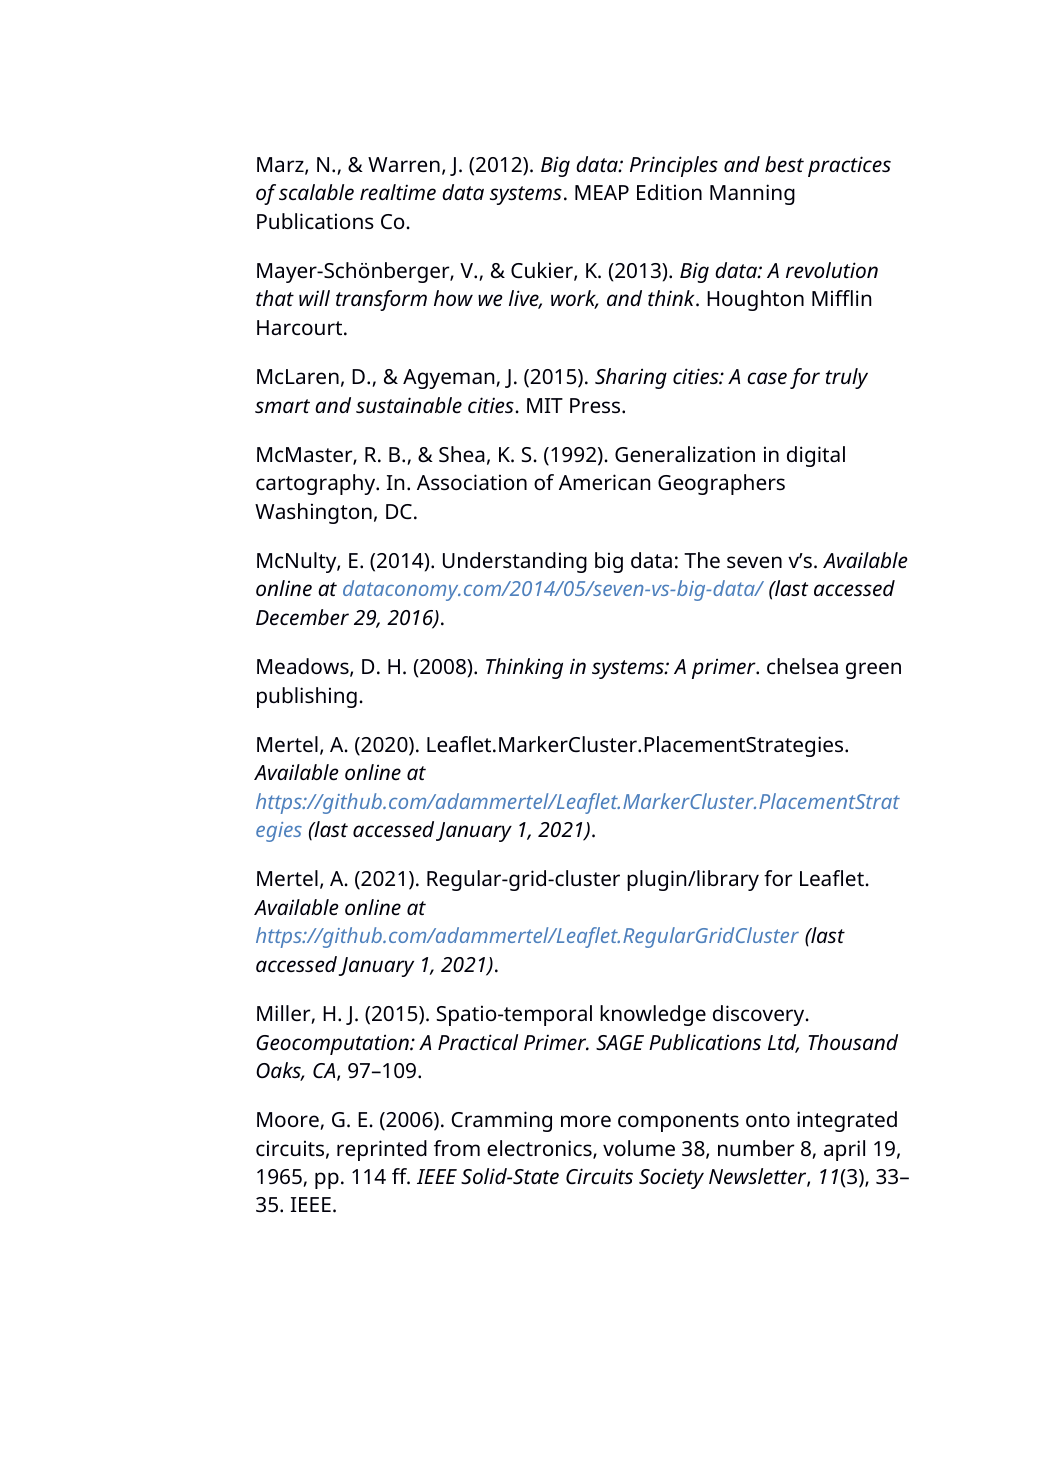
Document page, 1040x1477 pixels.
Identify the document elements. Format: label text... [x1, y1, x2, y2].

text Marz, N., & Warren, J. (2012). Big data: Principles and best practices of scalable realtime data systems. MEAP Edition Manning Publications Co. [255, 150, 910, 235]
text McMaster, R. B., & Shea, K. S. (1992). Generalization in digital cartography. In. Association of American Geographers Washington, DC. [255, 440, 910, 525]
text McNulty, E. (2014). Understanding big data: The seven v’s. Available online at dataconomy.com/2014/05/seven-vs-big-data/ (last accessed December 29, 2016). [255, 546, 910, 631]
text Mayer-Schönberger, V., & Cukier, K. (2013). Big data: A revolution that will transform how we live, work, and think. Houghton Mifflin Harcourt. [255, 256, 910, 341]
text McLaren, D., & Agyeman, J. (2015). Sharing cities: A case for truly smart and sustainable cities. MIT Press. [255, 362, 910, 419]
text Meadows, D. H. (2008). Thinking in systems: A primer. chelsea green publishing. [255, 652, 910, 709]
text Miller, H. J. (2015). Spatio-temporal knowledge discovery. Geocomputation: A Practical Primer. SAGE Publications Ltd, Thousand Oaks, CA, 97–109. [255, 999, 910, 1084]
text Mertel, A. (2020). Leaflet.MarkerCluster.PlacementStrategies. Available online at https://github.com/adammertel/Leaflet.MarkerCluster.PlacementStrategies (last accessed January 1, 2021). [255, 730, 910, 844]
text Moore, G. E. (2006). Cramming more components onto integrated circuits, reprinted from electronics, volume 38, number 8, april 19, 1965, pp. 114 ff. IEEE Solid-State Circuits Society Newsletter, 11(3), 33–35. IEEE. [255, 1105, 910, 1219]
text Mertel, A. (2021). Regular-grid-cluster plugin/library for Leaflet. Available online at https://github.com/adammertel/Leaflet.RegularGridCluster (last accessed January 1, 2021). [255, 864, 910, 978]
